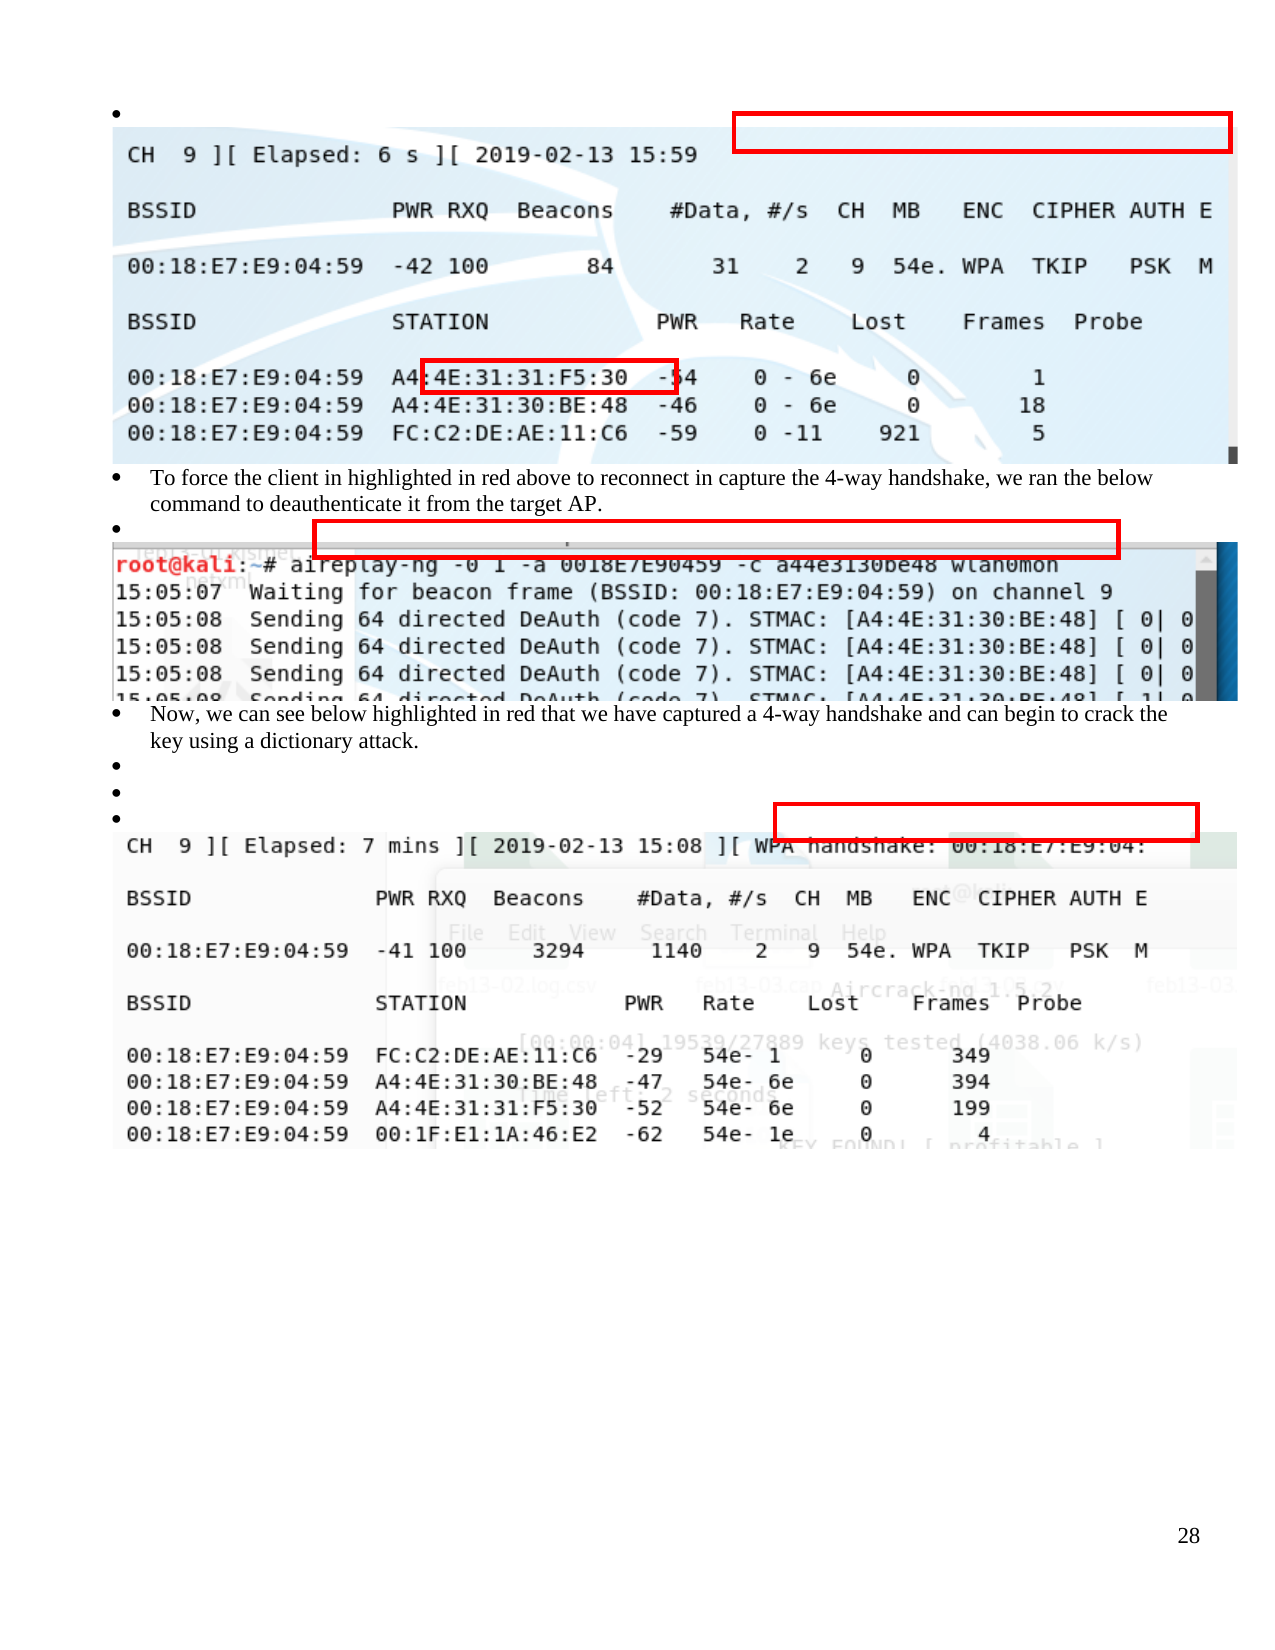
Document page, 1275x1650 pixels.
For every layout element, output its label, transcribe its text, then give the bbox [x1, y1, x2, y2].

picture [112, 832, 1237, 1149]
list To force the client in highlighted in red above to reconnect in capture the 4-way handshake, we ran the below command to deauthenticate it from the target AP. [112, 464, 1200, 516]
list Now, we can see below highlighted in red that we have captured a 4-way handshake and can begin to crack the key using a dictionary attack. [112, 701, 1200, 753]
picture [112, 127, 1238, 464]
picture [317, 542, 1116, 555]
picture [112, 542, 1238, 701]
picture [736, 127, 1228, 149]
picture [777, 832, 1195, 838]
